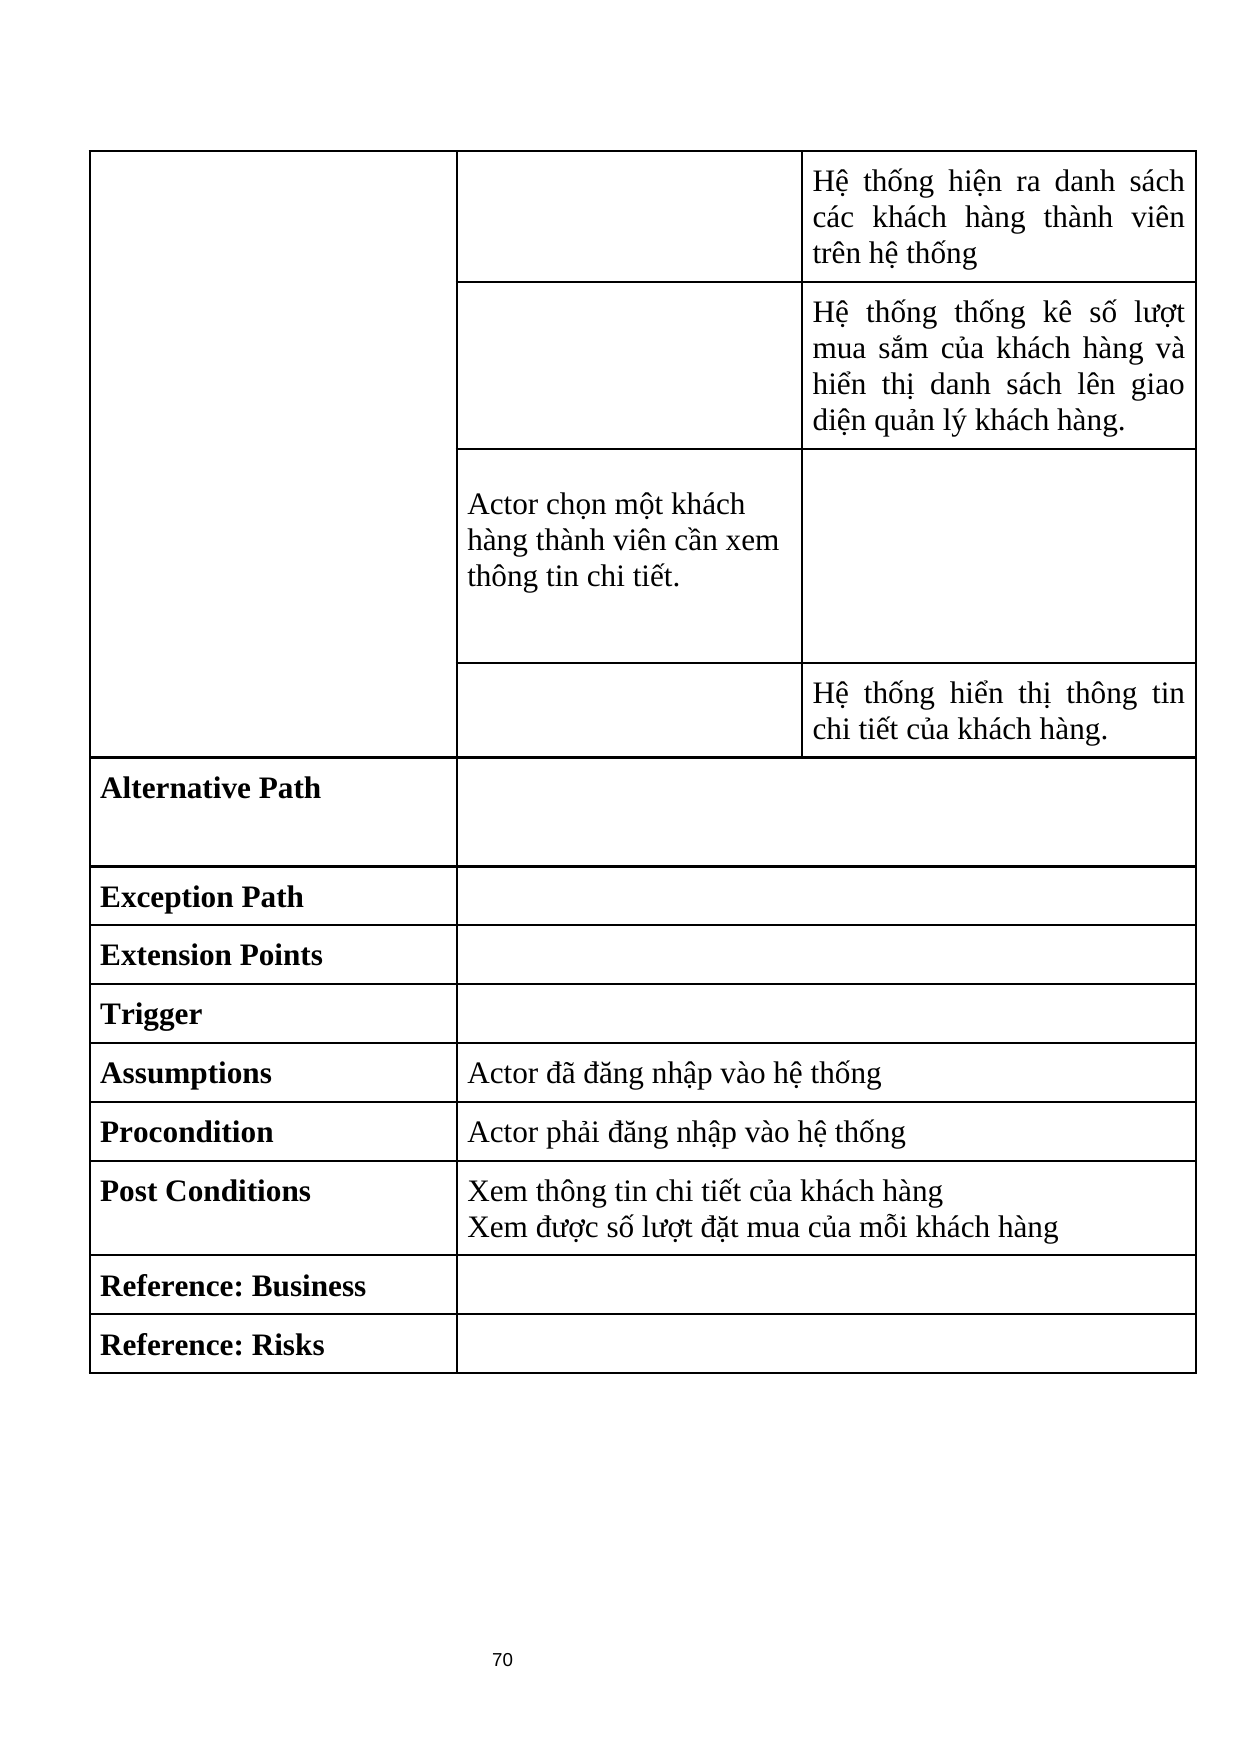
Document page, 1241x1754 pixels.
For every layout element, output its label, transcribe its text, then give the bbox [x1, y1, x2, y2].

table_cell Extension Points [91, 926, 456, 983]
table_cell [458, 985, 1195, 1042]
table_cell Hệ thống hiển thị thông tin chi tiết của khách hàng. [803, 664, 1195, 756]
table_cell Reference: Business [91, 1256, 456, 1313]
table_cell Reference: Risks [91, 1315, 456, 1372]
table_cell [803, 450, 1195, 662]
table_cell Procondition [91, 1103, 456, 1159]
table_cell [458, 868, 1195, 924]
table_cell Alternative Path [91, 759, 456, 865]
table_cell Exception Path [91, 868, 456, 924]
table_cell [458, 283, 801, 447]
table_cell Hệ thống thống kê số lượt mua sắm của khách hàng và hiển thị danh sách lên giao diện quản lý khách hàng. [803, 283, 1195, 447]
table_cell Assumptions [91, 1044, 456, 1101]
table_cell Post Conditions [91, 1162, 456, 1254]
table_cell Actor chọn một khách hàng thành viên cần xem thông tin chi tiết. [458, 450, 801, 662]
table_cell Hệ thống hiện ra danh sách các khách hàng thành viên trên hệ thống [803, 152, 1195, 281]
table_cell Actor đã đăng nhập vào hệ thống [458, 1044, 1195, 1101]
table_cell [458, 664, 801, 756]
table_cell [458, 1315, 1195, 1372]
table_cell Actor phải đăng nhập vào hệ thống [458, 1103, 1195, 1159]
table_cell [458, 759, 1195, 865]
table_cell [458, 1256, 1195, 1313]
table_cell Trigger [91, 985, 456, 1042]
table_cell Xem thông tin chi tiết của khách hàng Xem được số lượt đặt mua của mỗi khách hàng [458, 1162, 1195, 1254]
table_cell [458, 926, 1195, 983]
table_cell [458, 152, 801, 281]
